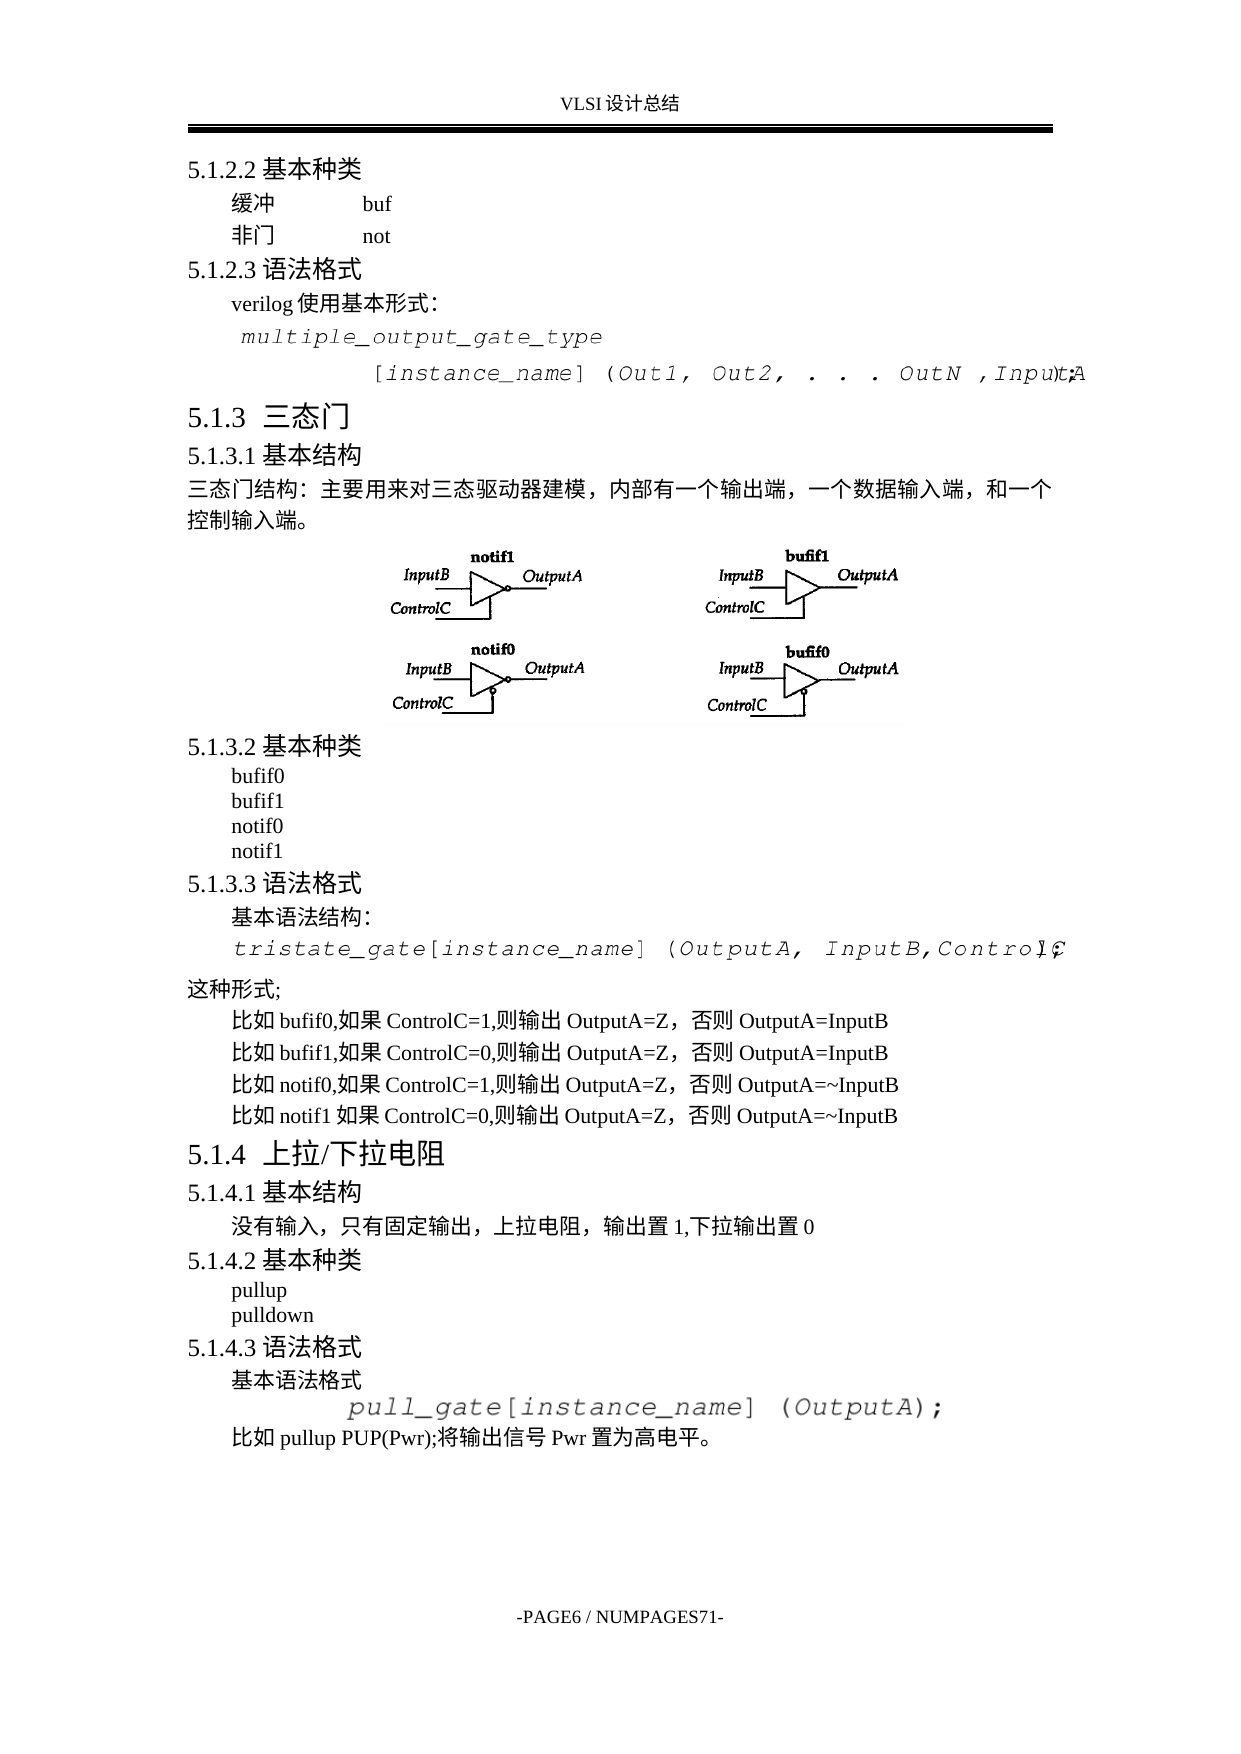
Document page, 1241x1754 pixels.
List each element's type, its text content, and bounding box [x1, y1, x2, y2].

subtitle 基本结构 [187, 1172, 1053, 1209]
subtitle 基本结构 [187, 435, 1053, 472]
text 基本语法格式 [187, 1363, 1053, 1395]
text 比如bufif1,如果ControlC=0,则输出OutputA=Z，否则OutputA=InputB [187, 1035, 1053, 1067]
text 三态门结构：主要用来对三态驱动器建模，内部有一个输出端，一个数据输入端，和一个控制输入端。 [187, 472, 1053, 535]
picture [231, 931, 1096, 972]
text pulldown [187, 1302, 1053, 1327]
picture [231, 317, 1096, 394]
subtitle 三态门 [187, 393, 1053, 435]
text 比如bufif0,如果ControlC=1,则输出OutputA=Z，否则OutputA=InputB [187, 1003, 1053, 1035]
text pullup [187, 1277, 1053, 1302]
text 缓冲 buf [187, 186, 1053, 218]
text bufif1 [187, 788, 1053, 813]
text 比如notif1如果ControlC=0,则输出OutputA=Z，否则OutputA=~InputB [187, 1098, 1053, 1130]
subtitle 基本种类 [187, 1240, 1053, 1277]
subtitle 基本种类 [187, 150, 1053, 186]
text notif0 [187, 813, 1053, 838]
subtitle 语法格式 [187, 1327, 1053, 1363]
subtitle 上拉/下拉电阻 [187, 1130, 1053, 1172]
text 没有输入，只有固定输出，上拉电阻，输出置1,下拉输出置0 [187, 1209, 1053, 1240]
picture [342, 1395, 942, 1421]
subtitle 语法格式 [187, 249, 1053, 286]
text 比如notif0,如果ControlC=1,则输出OutputA=Z，否则OutputA=~InputB [187, 1067, 1053, 1098]
text notif1 [187, 838, 1053, 864]
text bufif0 [187, 763, 1053, 788]
subtitle 基本种类 [187, 727, 1053, 763]
text 基本语法结构： [187, 900, 1053, 932]
text 非门 not [187, 218, 1053, 249]
subtitle 语法格式 [187, 864, 1053, 900]
text 比如 pullup PUP(Pwr);将输出信号Pwr置为高电平。 [187, 1420, 1053, 1452]
picture [377, 535, 907, 727]
text verilog使用基本形式： [187, 286, 1053, 317]
